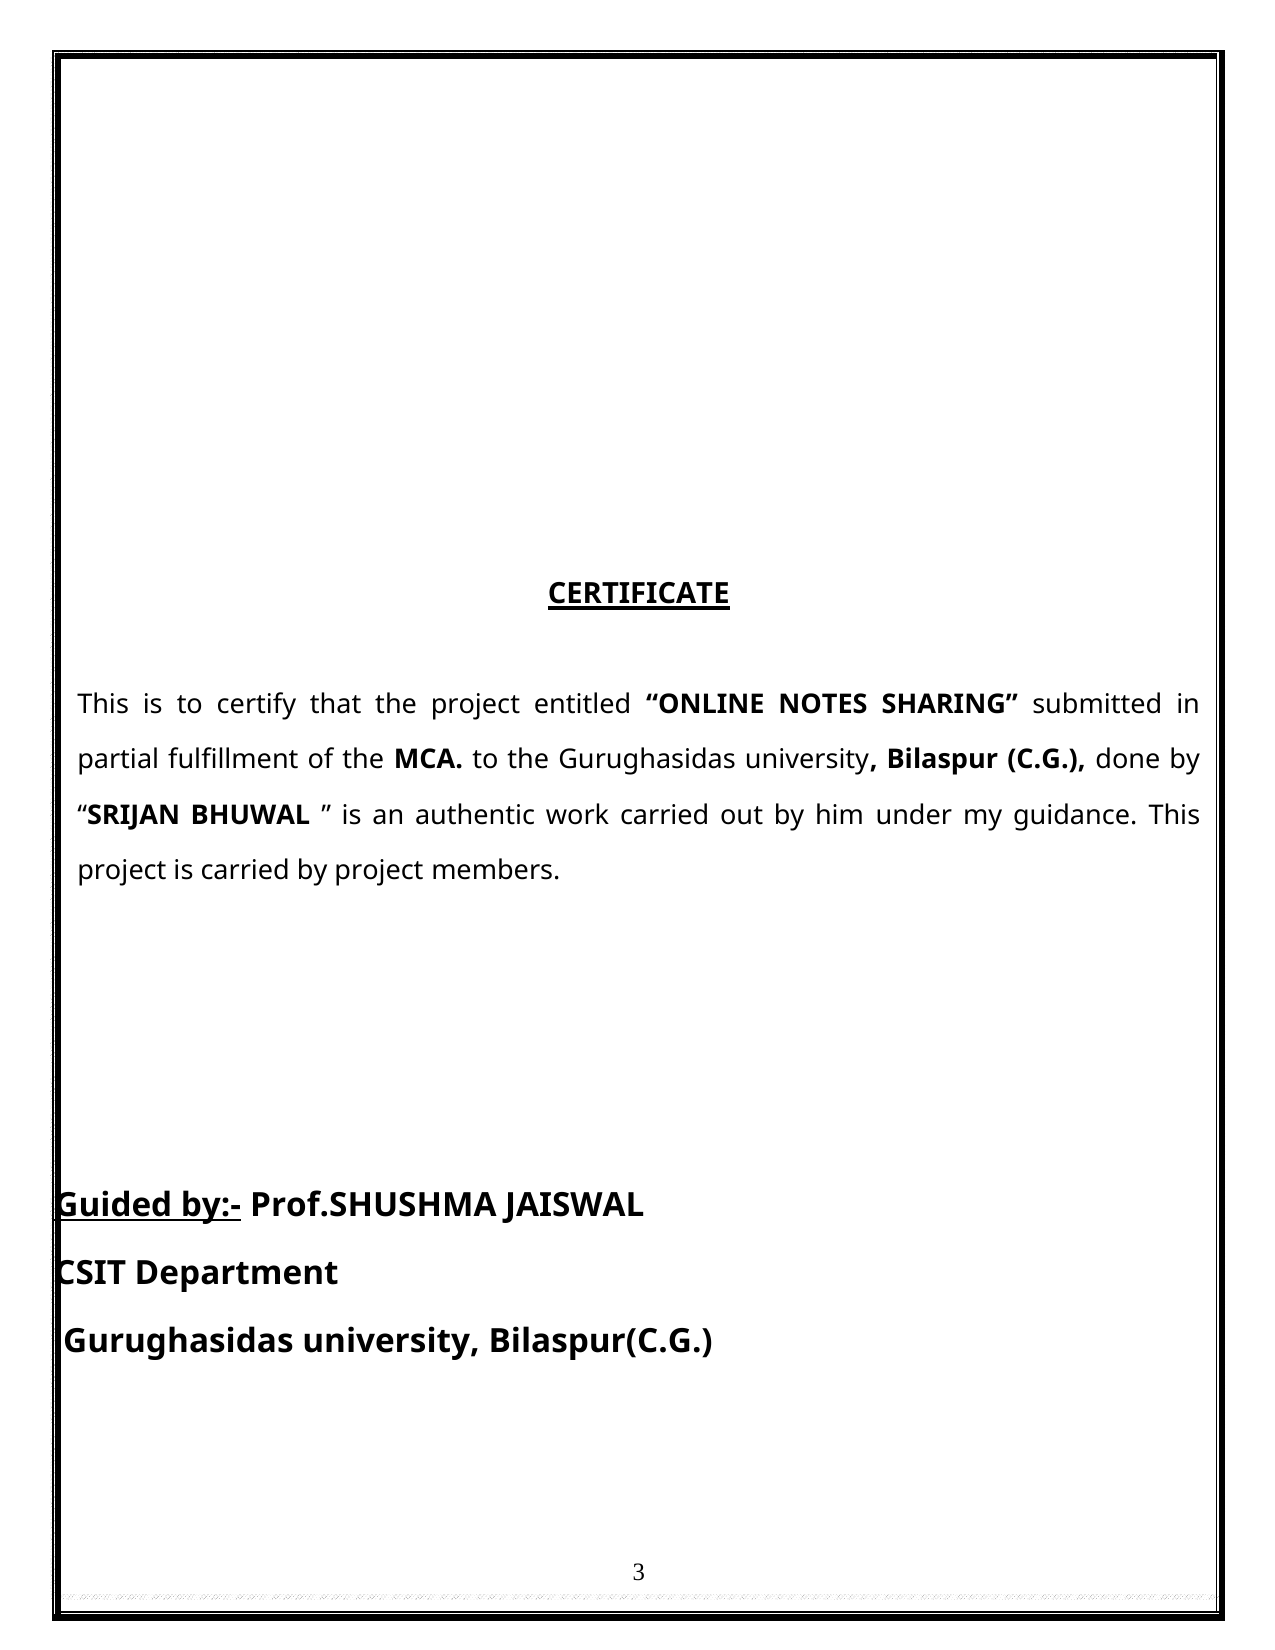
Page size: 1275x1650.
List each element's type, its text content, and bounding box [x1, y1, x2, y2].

picture [54, 52, 1219, 1600]
picture [61, 59, 1216, 1600]
text 3 [67, 1557, 1210, 1586]
text CSIT Department [61, 1249, 1042, 1294]
text Guided by:- Prof.SHUSHMA JAISWAL [61, 1181, 1007, 1226]
text This is to certify that the project entitled “ONLINE NOTES SHARING” submitted in partial fulfillment of the MCA. to the Gurughasidas university, Bilaspur (C.G.), done by “SRIJAN BHUWAL ” is an authentic work carried out by him under my guidance. This project is carried by project members. [77, 685, 1200, 887]
text CERTIFICATE [76, 572, 1201, 612]
text Gurughasidas university, Bilaspur(C.G.) [61, 1317, 1042, 1362]
